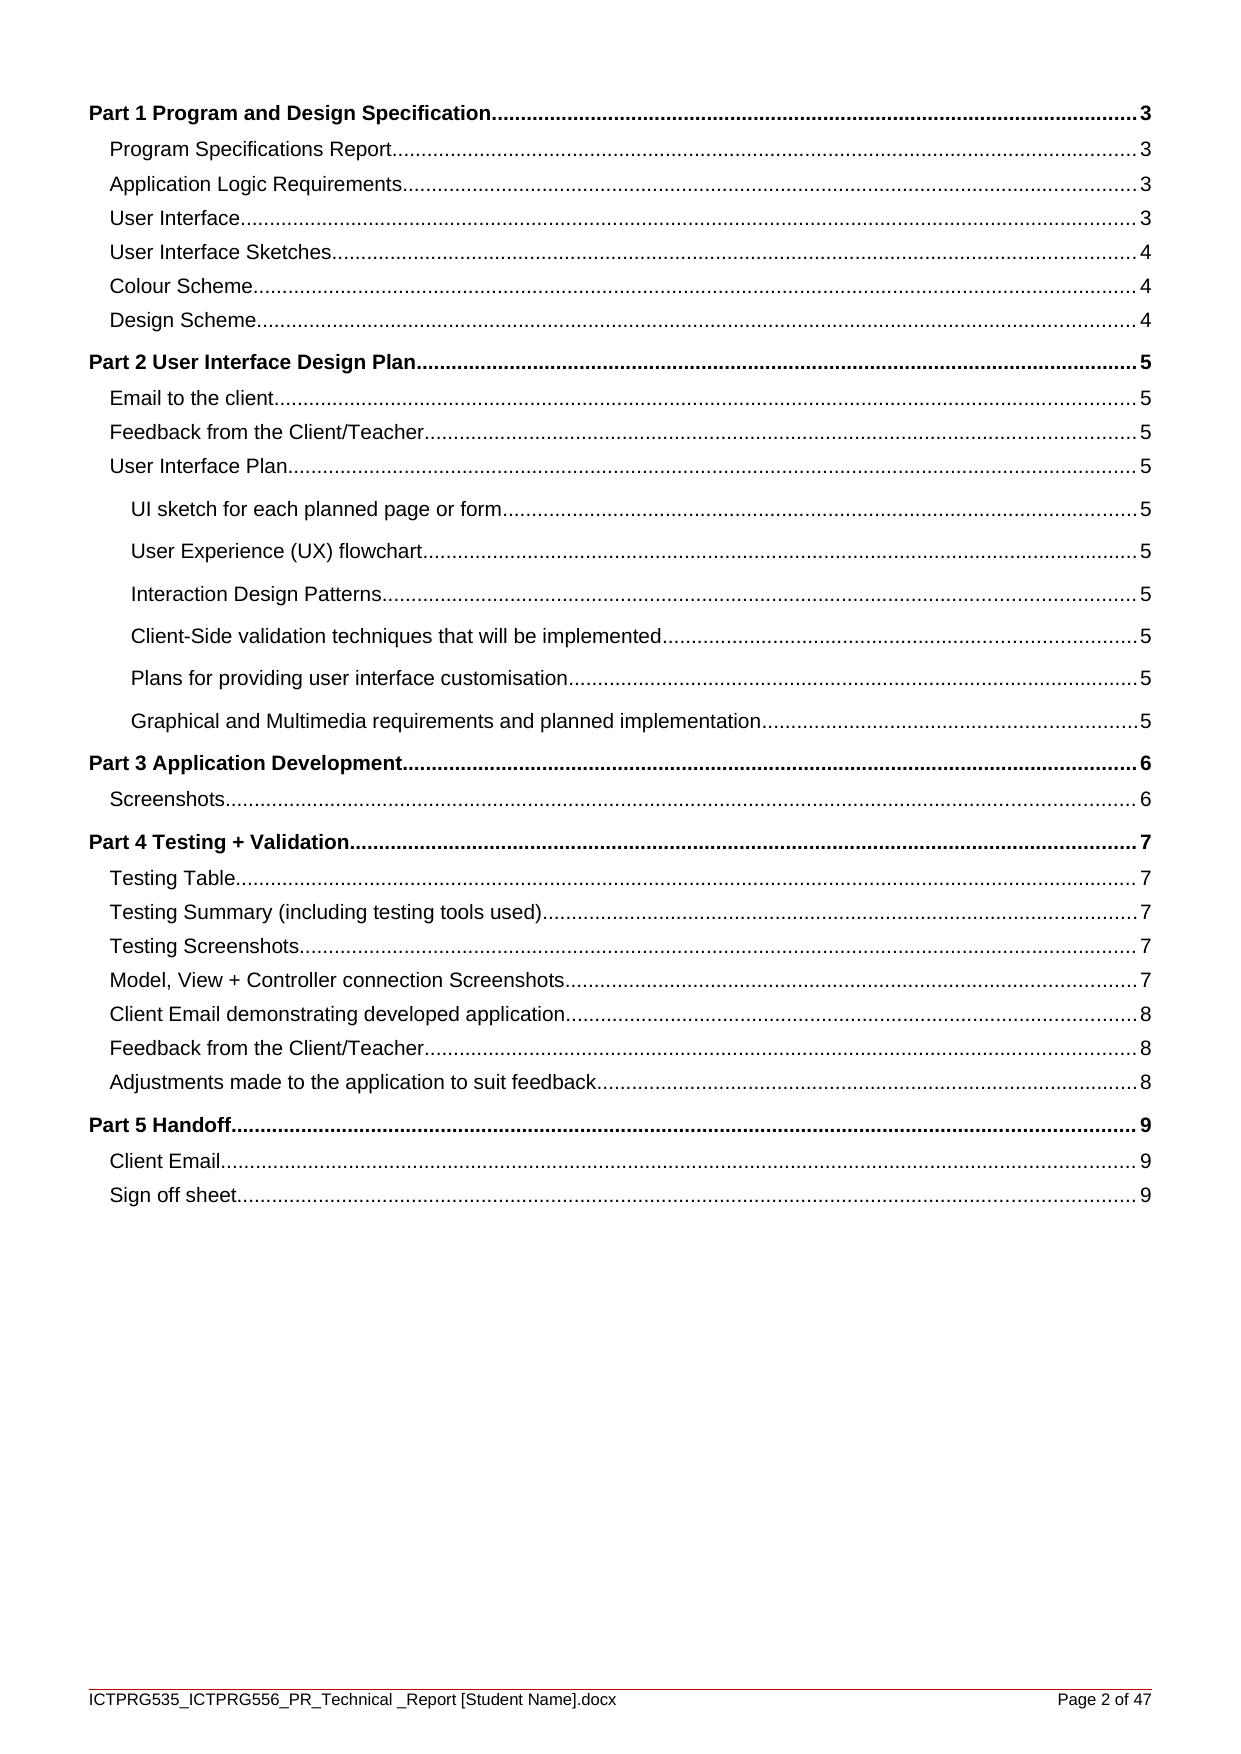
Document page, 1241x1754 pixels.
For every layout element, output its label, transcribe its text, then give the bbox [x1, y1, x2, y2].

text Adjustments made to the application to suit feedback 8 [109, 1070, 1152, 1094]
text Part 3 Application Development 6 [89, 751, 1152, 775]
text User Experience (UX) flowchart 5 [131, 539, 1152, 563]
text Testing Screenshots 7 [109, 934, 1152, 958]
text User Interface Sketches 4 [109, 239, 1152, 263]
text Sign off sheet 9 [109, 1183, 1152, 1207]
text Feedback from the Client/Teacher 5 [109, 420, 1152, 444]
text Part 5 Handoff 9 [89, 1112, 1152, 1136]
text Application Logic Requirements 3 [109, 171, 1152, 195]
text Testing Summary (including testing tools used) 7 [109, 900, 1152, 924]
text Part 2 User Interface Design Plan 5 [89, 350, 1152, 374]
text Design Scheme 4 [109, 308, 1152, 332]
text User Interface 3 [109, 205, 1152, 229]
text Client-Side validation techniques that will be implemented 5 [131, 624, 1152, 648]
text Email to the client 5 [109, 386, 1152, 410]
text Client Email 9 [109, 1149, 1152, 1173]
text Plans for providing user interface customisation 5 [131, 666, 1152, 690]
text Screenshots 6 [109, 787, 1152, 811]
text Colour Scheme 4 [109, 273, 1152, 297]
text Part 4 Testing + Validation 7 [89, 829, 1152, 853]
text UI sketch for each planned page or form 5 [131, 497, 1152, 521]
text Graphical and Multimedia requirements and planned implementation 5 [131, 709, 1152, 733]
text Part 1 Program and Design Specification 3 [89, 101, 1152, 125]
text Model, View + Controller connection Screenshots 7 [109, 968, 1152, 992]
text User Interface Plan 5 [109, 454, 1152, 478]
text Feedback from the Client/Teacher 8 [109, 1036, 1152, 1060]
text Client Email demonstrating developed application 8 [109, 1002, 1152, 1026]
text Testing Table 7 [109, 866, 1152, 890]
text Interaction Design Patterns 5 [131, 581, 1152, 605]
text Program Specifications Report 3 [109, 137, 1152, 161]
